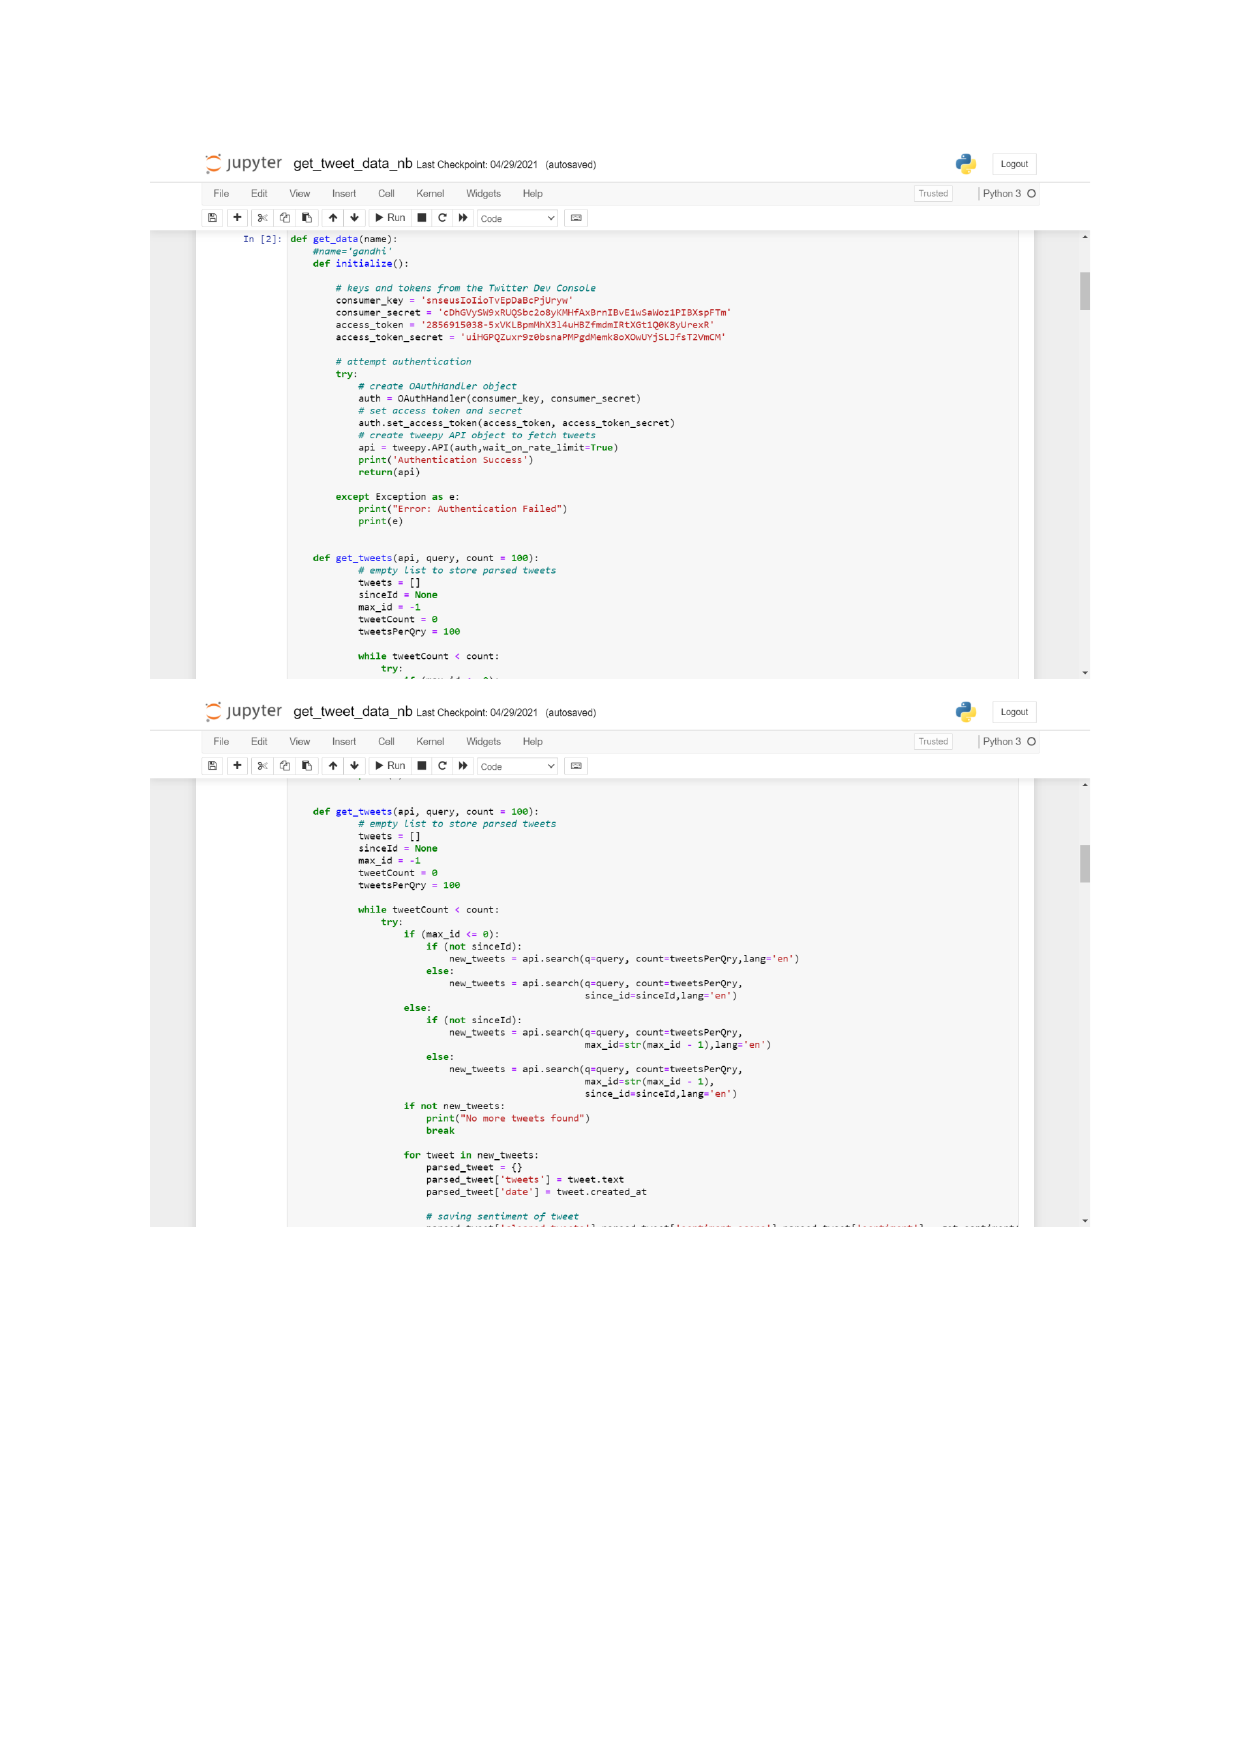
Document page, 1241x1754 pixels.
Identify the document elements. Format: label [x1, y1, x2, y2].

picture [150, 697, 1091, 1227]
picture [150, 150, 1091, 679]
